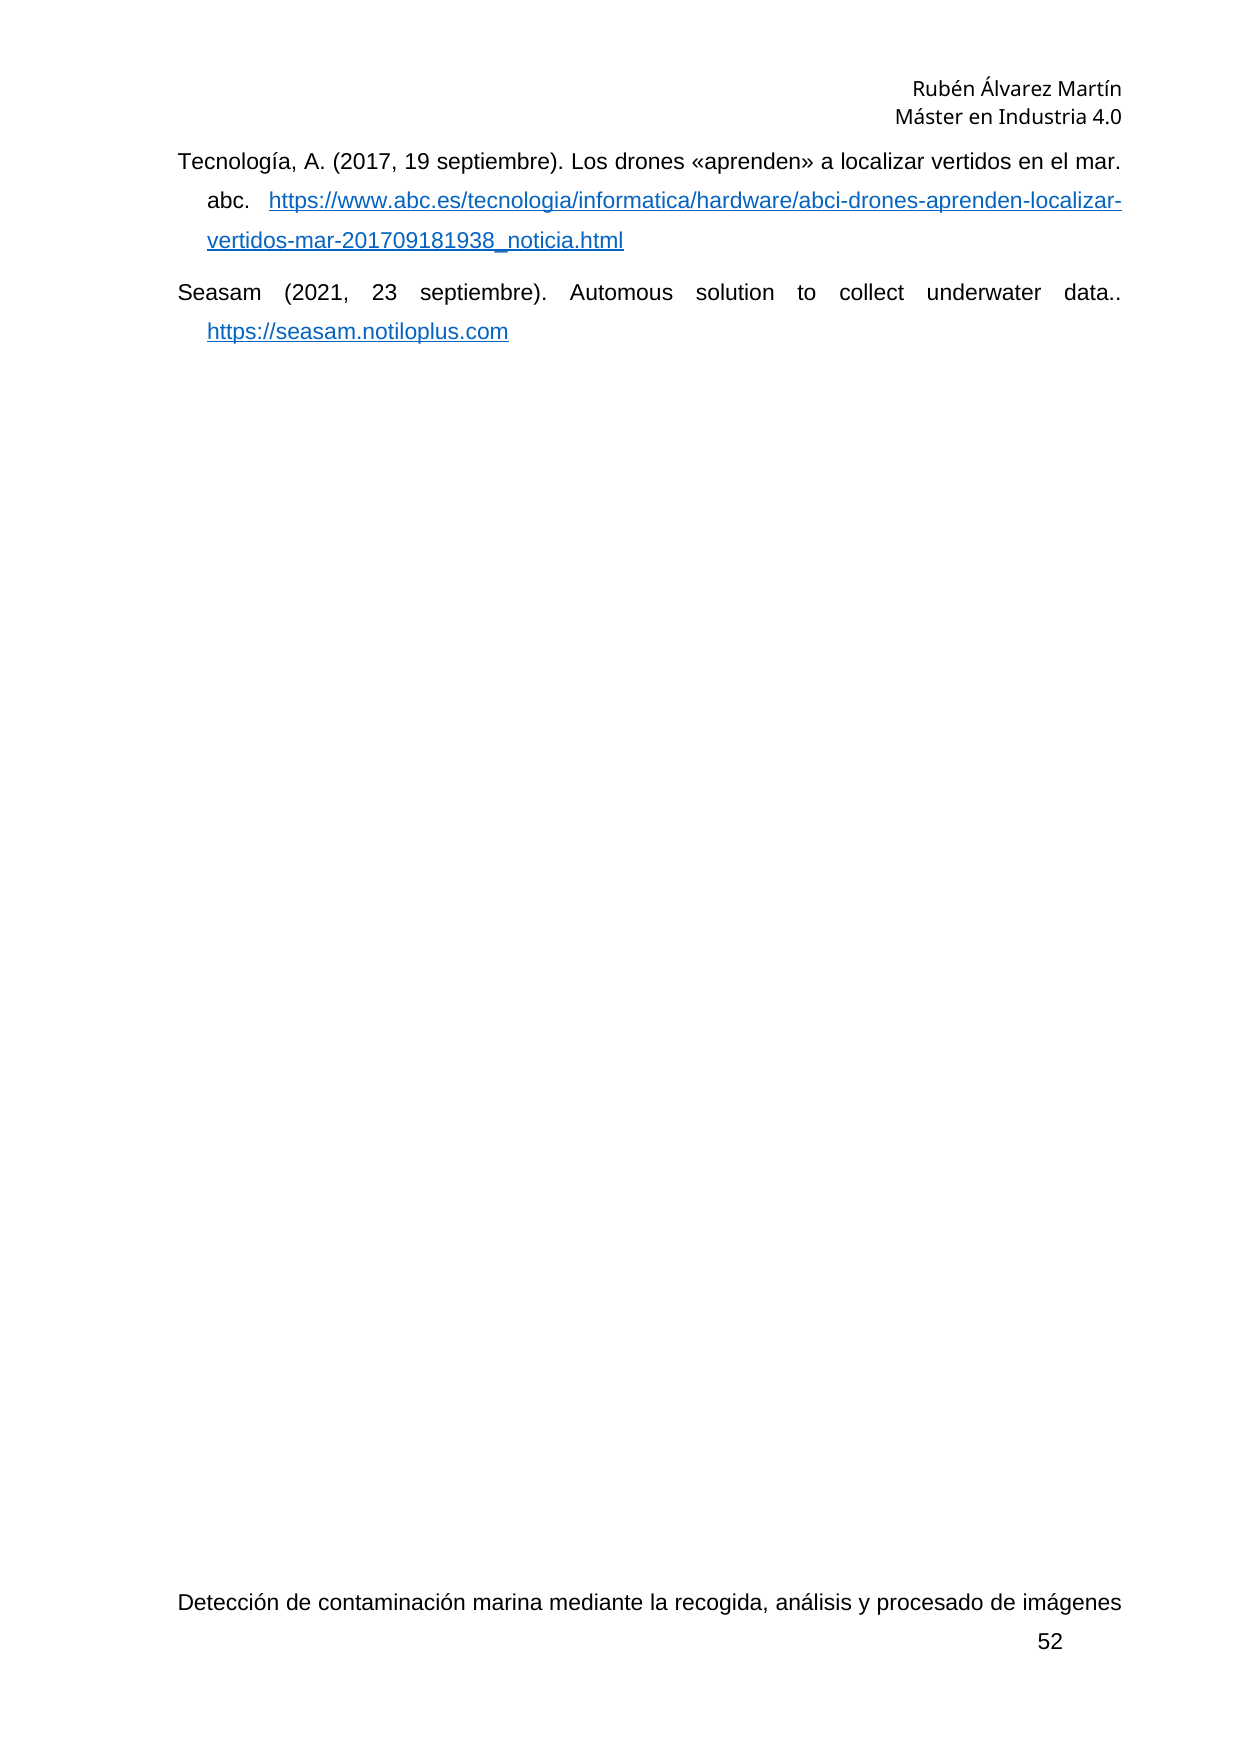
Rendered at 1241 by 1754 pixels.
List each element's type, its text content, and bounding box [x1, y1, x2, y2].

text Seasam (2021, 23 septiembre). Automous solution to collect underwater data.. https://seasam.notiloplus.com [177, 279, 1122, 344]
text Tecnología, A. (2017, 19 septiembre). Los drones «aprenden» a localizar vertidos en el mar. abc. https://www.abc.es/tecnologia/informatica/hardware/abci-drones-aprenden-localizar-vertidos-mar-201709181938_noticia.html [177, 148, 1122, 253]
